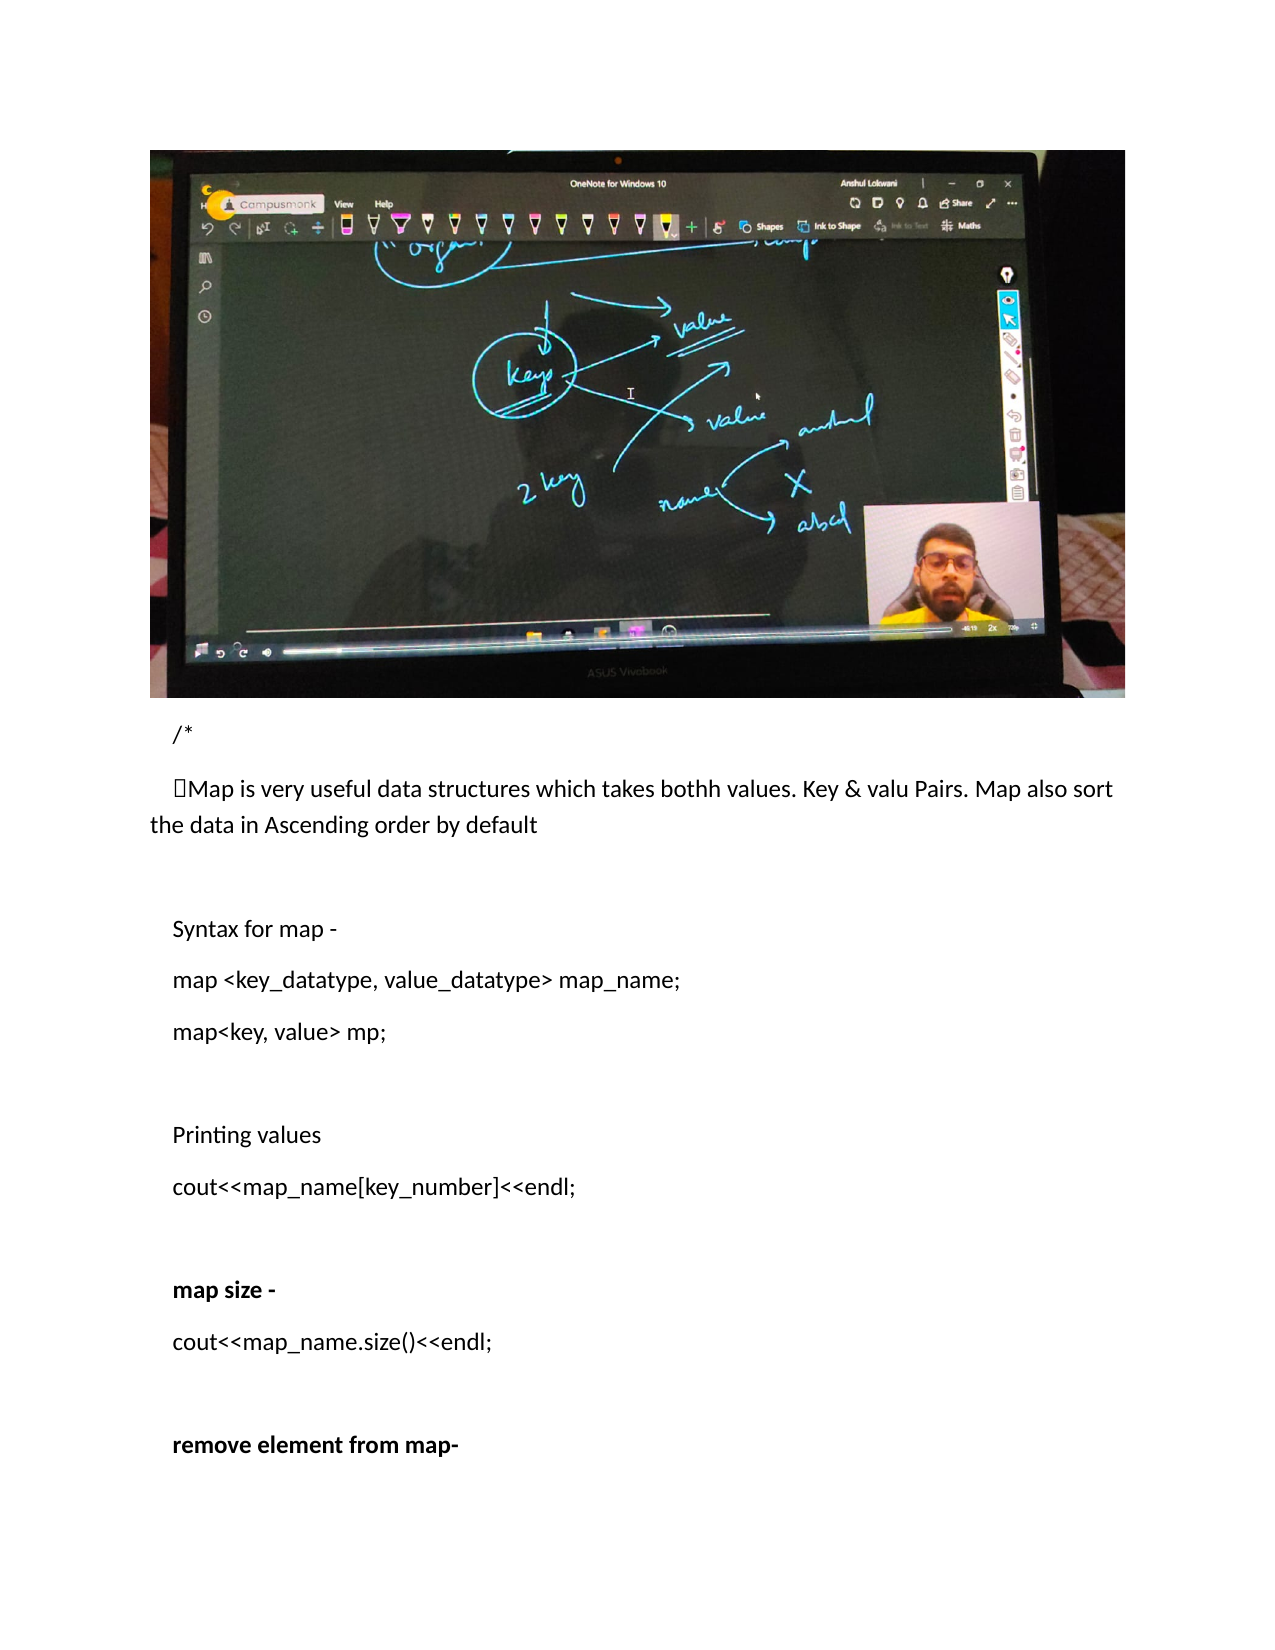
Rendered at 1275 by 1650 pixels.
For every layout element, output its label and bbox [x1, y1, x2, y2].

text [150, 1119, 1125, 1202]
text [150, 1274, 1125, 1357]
picture [150, 150, 1125, 698]
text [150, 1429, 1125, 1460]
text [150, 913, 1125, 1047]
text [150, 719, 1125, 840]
